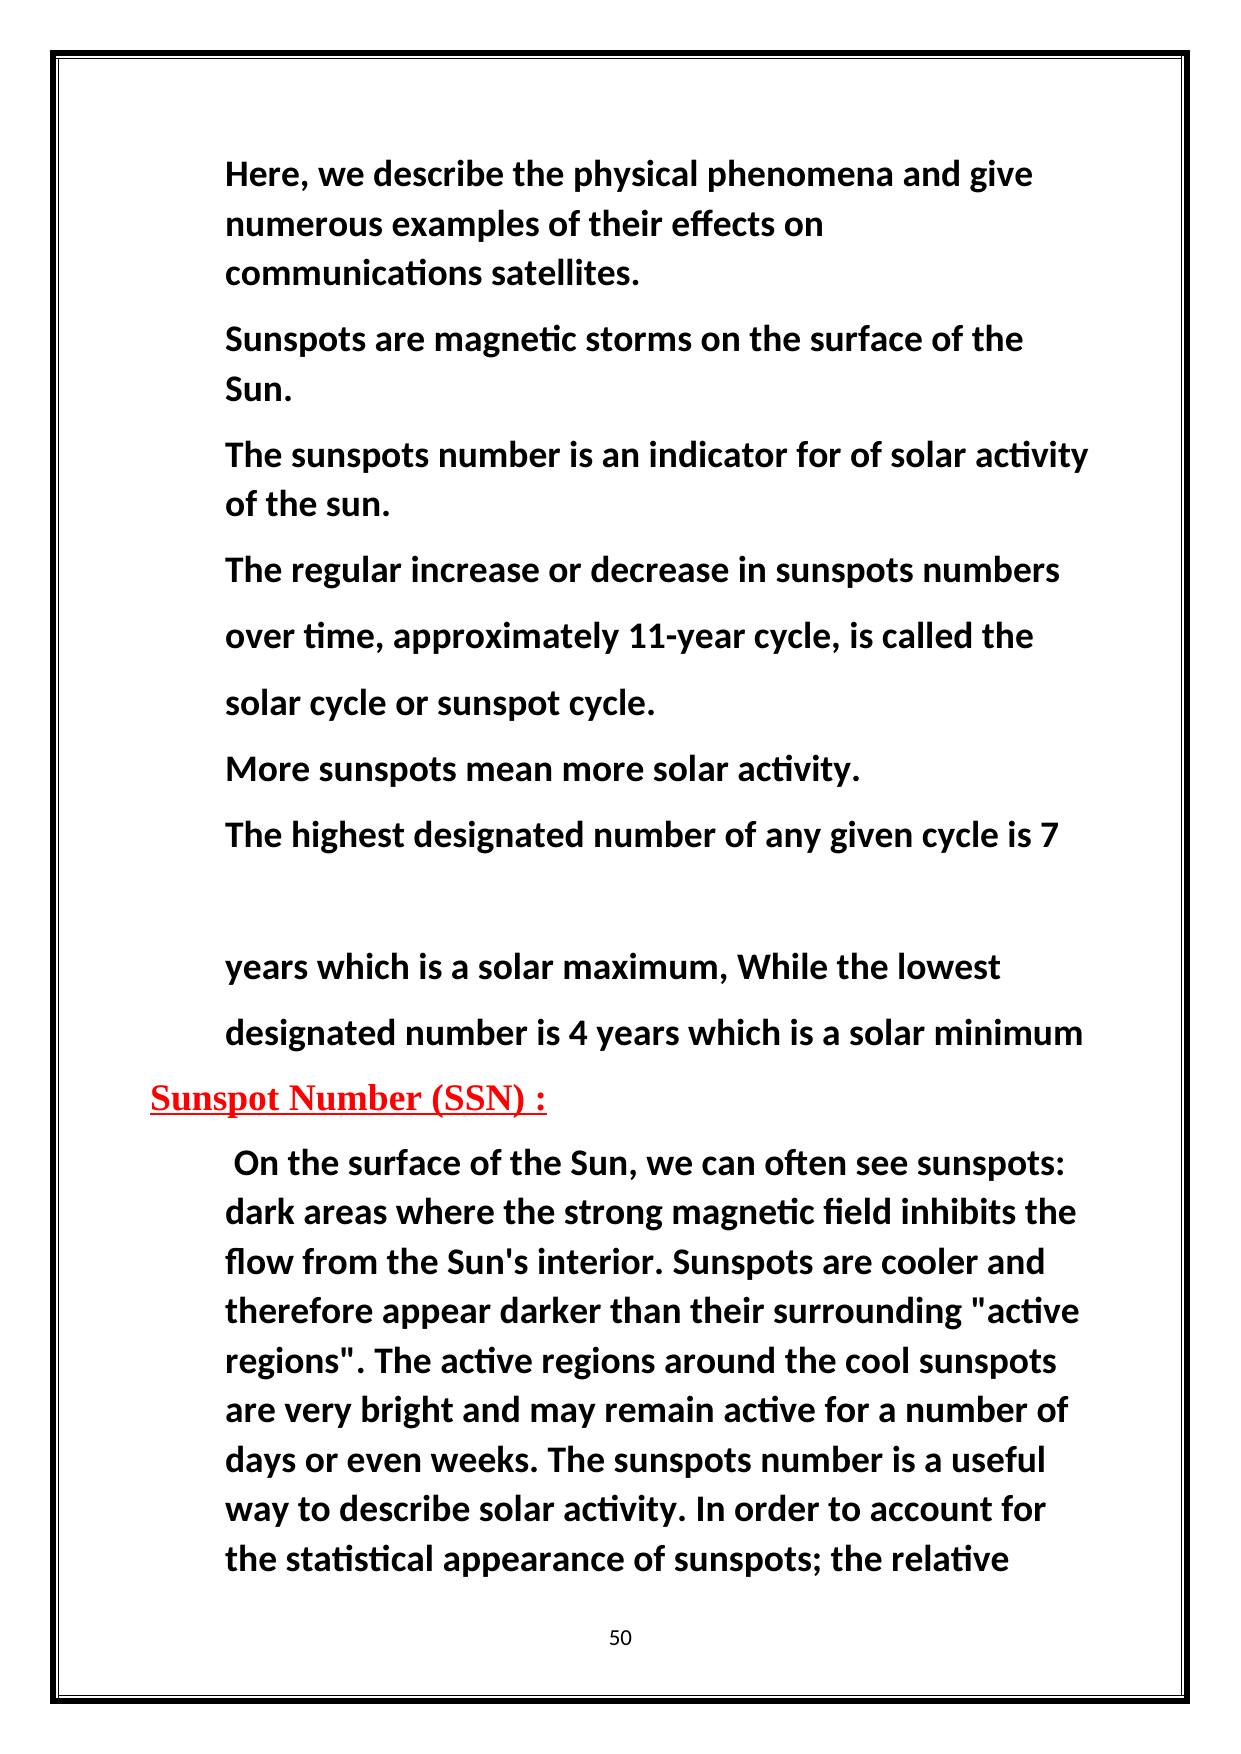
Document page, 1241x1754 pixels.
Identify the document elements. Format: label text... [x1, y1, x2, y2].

text Sunspot Number (SSN) : [150, 1076, 1090, 1119]
text Sunspots are magnetic storms on the surface of the Sun. [225, 315, 1090, 410]
text More sunspots mean more solar activity. [225, 745, 1090, 791]
text The highest designated number of any given cycle is 7 [225, 811, 1090, 857]
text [225, 150, 1090, 295]
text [225, 1139, 1090, 1580]
text years which is a solar maximum, While the lowest [225, 943, 1090, 989]
text The regular increase or decrease in sunspots numbers [225, 546, 1090, 592]
text designated number is 4 years which is a solar minimum [225, 1009, 1090, 1055]
text The sunspots number is an indicator for of solar activity of the sun. [225, 431, 1090, 526]
text solar cycle or sunspot cycle. [225, 679, 1090, 724]
text over time, approximately 11-year cycle, is called the [225, 612, 1090, 658]
